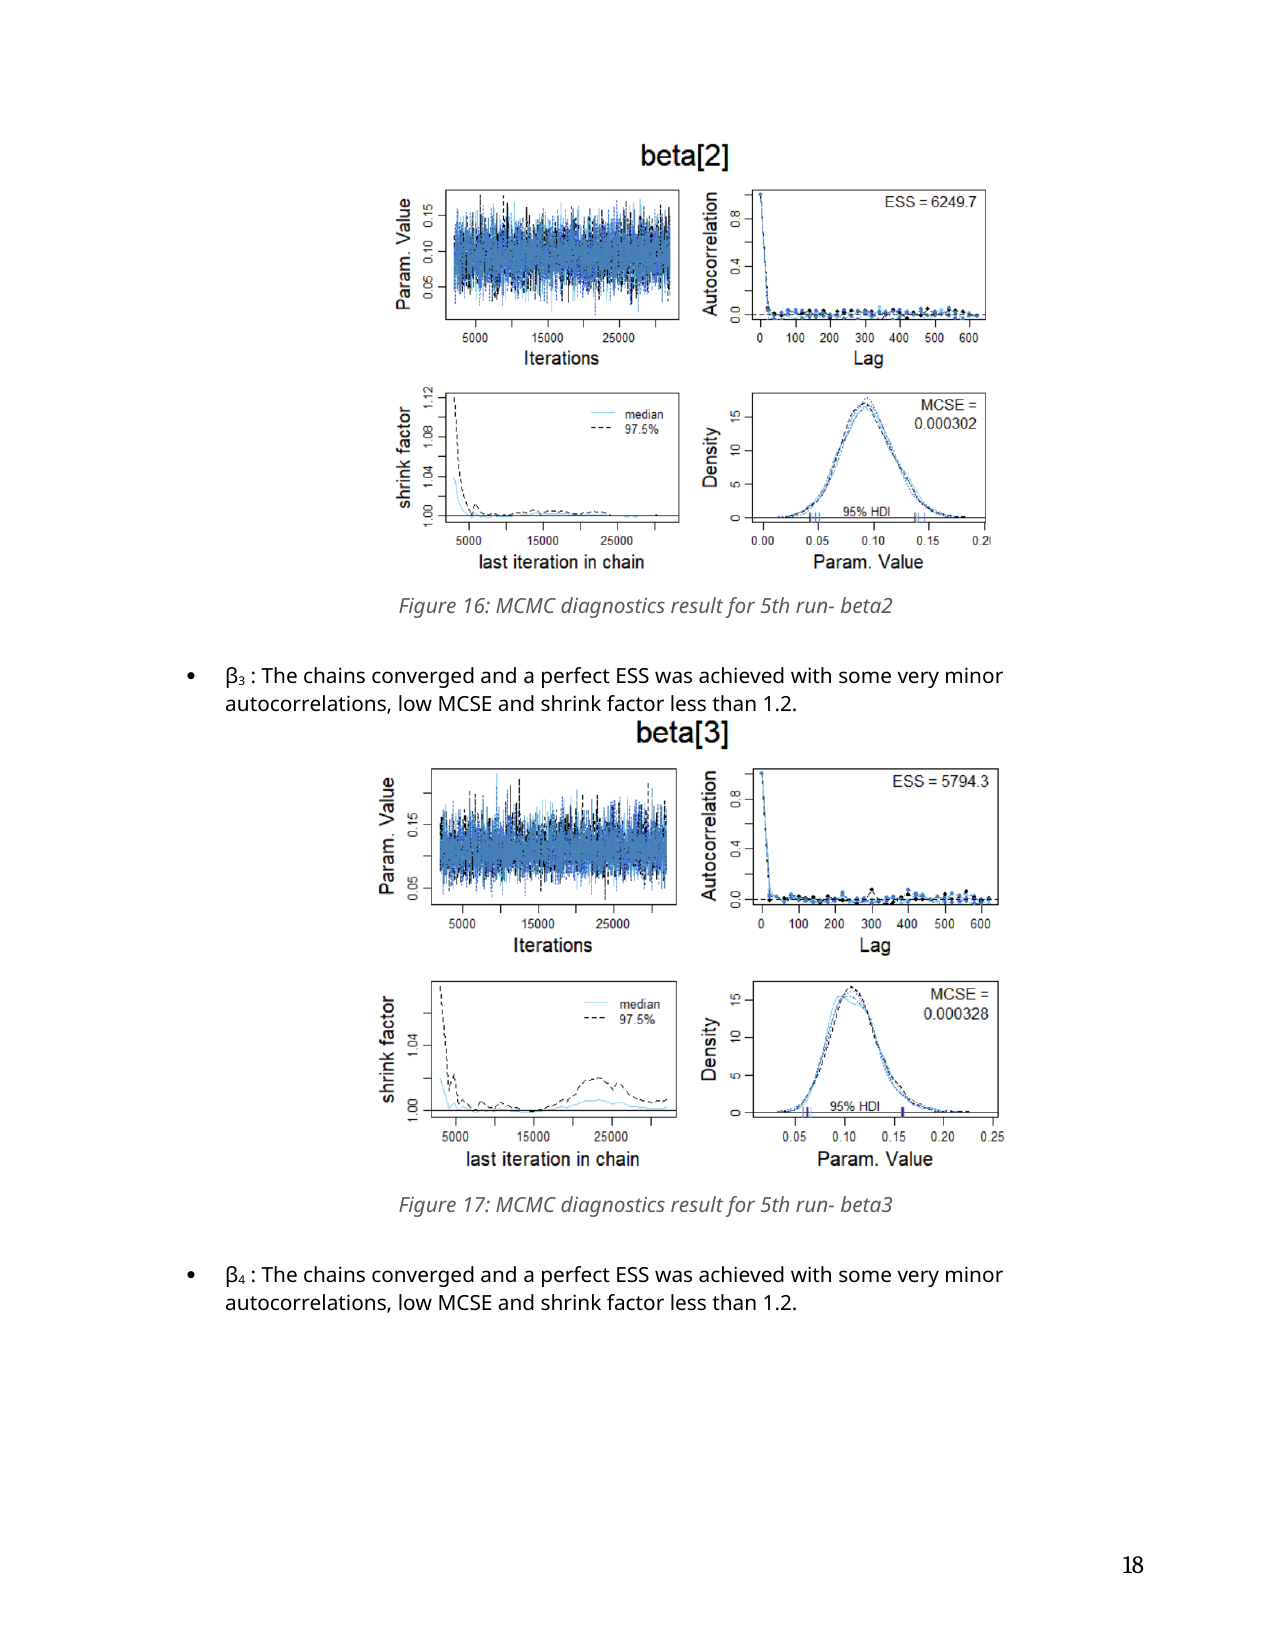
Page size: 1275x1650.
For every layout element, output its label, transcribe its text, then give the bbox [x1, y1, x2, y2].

list β4 : The chains converged and a perfect ESS was achieved with some very minor autocorrelations, low MCSE and shrink factor less than 1.2. [187, 1260, 1144, 1317]
picture [361, 717, 1007, 1170]
text Figure 16: MCMC diagnostics result for 5th run- beta2 [150, 591, 1144, 620]
text Figure 17: MCMC diagnostics result for 5th run- beta3 [150, 1190, 1144, 1219]
picture [378, 140, 991, 571]
list β3 : The chains converged and a perfect ESS was achieved with some very minor autocorrelations, low MCSE and shrink factor less than 1.2. [187, 661, 1144, 718]
